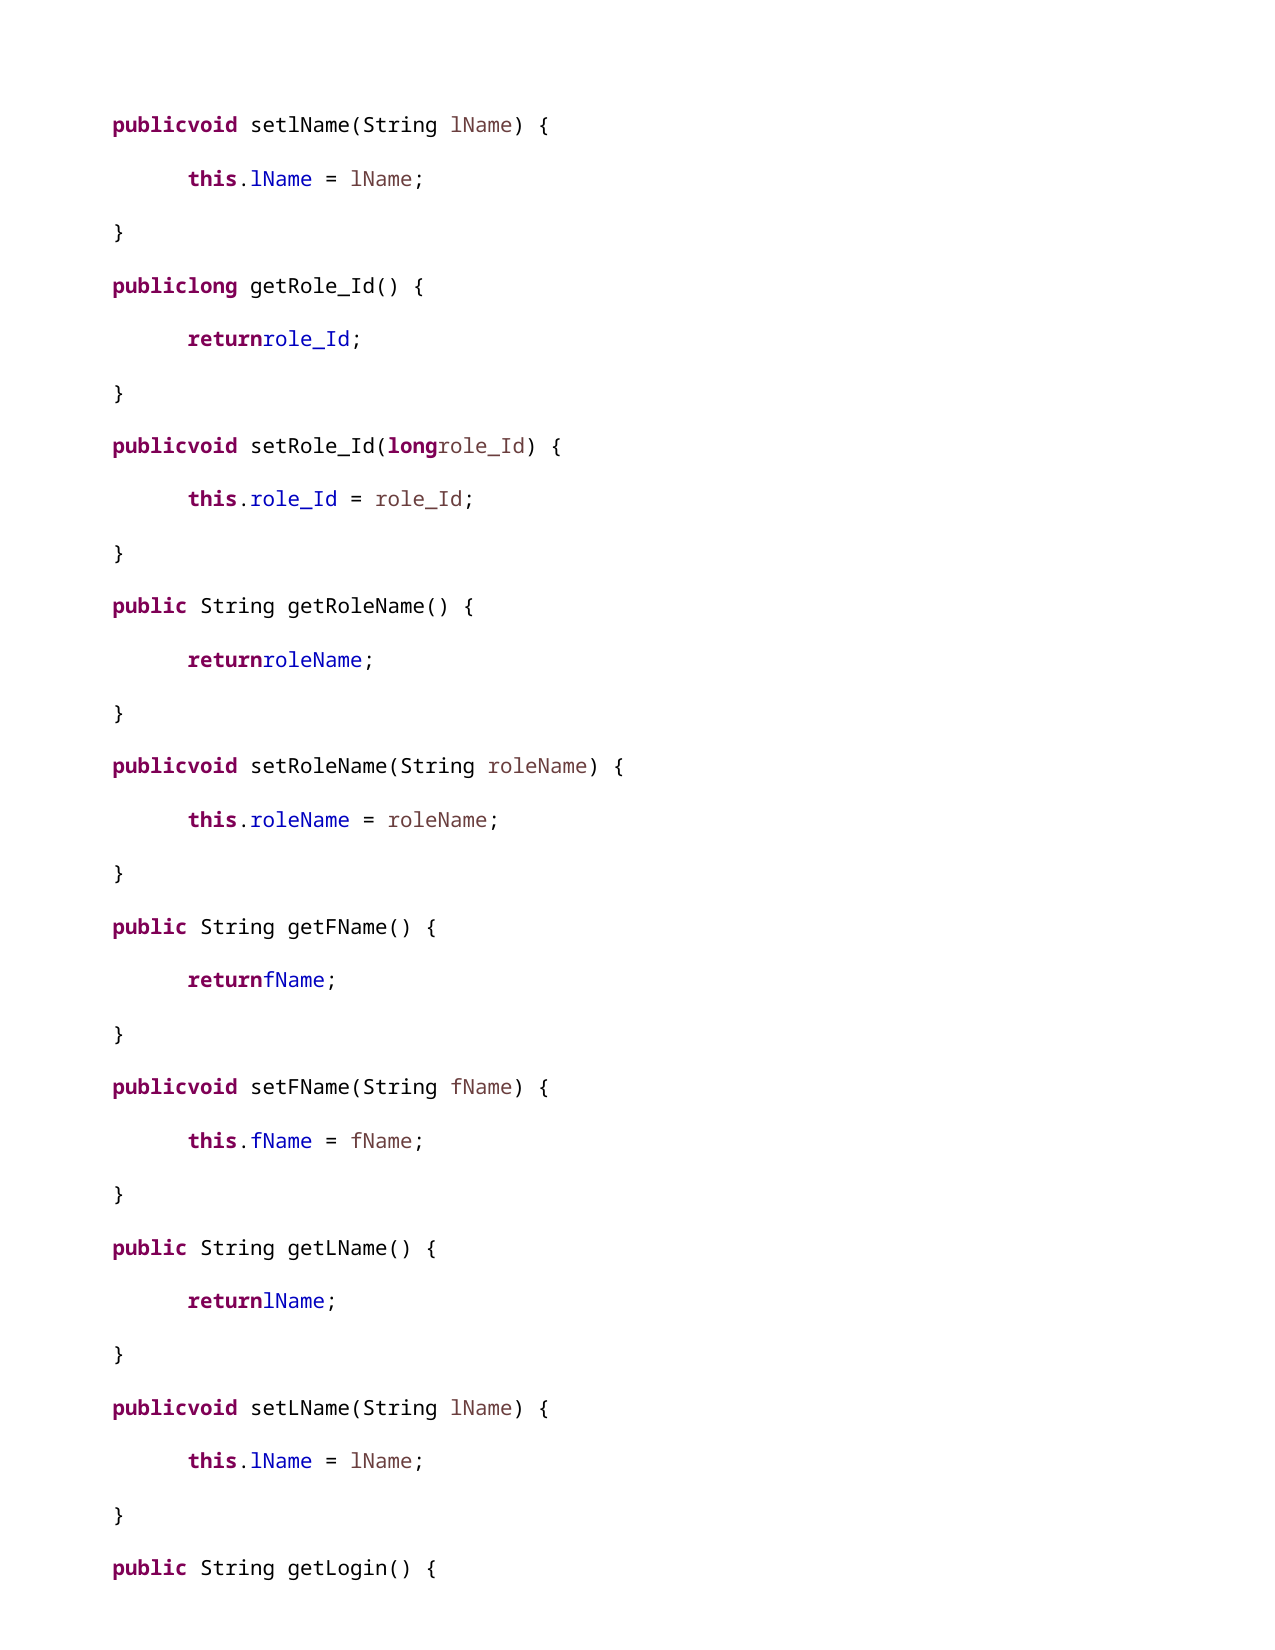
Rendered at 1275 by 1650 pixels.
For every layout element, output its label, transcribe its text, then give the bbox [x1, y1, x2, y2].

text } [37, 1179, 1227, 1208]
text } [37, 1339, 1227, 1368]
text } [37, 858, 1227, 887]
text } [37, 538, 1227, 566]
text publicvoid setFName(String fName) { [37, 1072, 1227, 1101]
text publicvoid setLName(String lName) { [37, 1393, 1227, 1421]
text } [37, 698, 1227, 727]
text publiclong getRole_Id() { [37, 271, 1227, 299]
text } [37, 1019, 1227, 1047]
text returnfName; [37, 965, 1227, 994]
text returnroleName; [37, 645, 1227, 673]
text publicvoid setRoleName(String roleName) { [37, 752, 1227, 780]
text this.role_Id = role_Id; [37, 484, 1227, 513]
text this.roleName = roleName; [37, 805, 1227, 833]
text } [37, 1500, 1227, 1528]
text publicvoid setlName(String lName) { [37, 110, 1227, 139]
text } [37, 378, 1227, 406]
text this.fName = fName; [37, 1126, 1227, 1154]
text returnrole_Id; [37, 324, 1227, 353]
text this.lName = lName; [37, 1446, 1227, 1475]
text this.lName = lName; [37, 164, 1227, 192]
text public String getFName() { [37, 912, 1227, 940]
text public String getRoleName() { [37, 591, 1227, 620]
text publicvoid setRole_Id(longrole_Id) { [37, 431, 1227, 459]
text } [37, 217, 1227, 246]
text public String getLName() { [37, 1233, 1227, 1261]
text public String getLogin() { [37, 1553, 1227, 1582]
text returnlName; [37, 1286, 1227, 1314]
